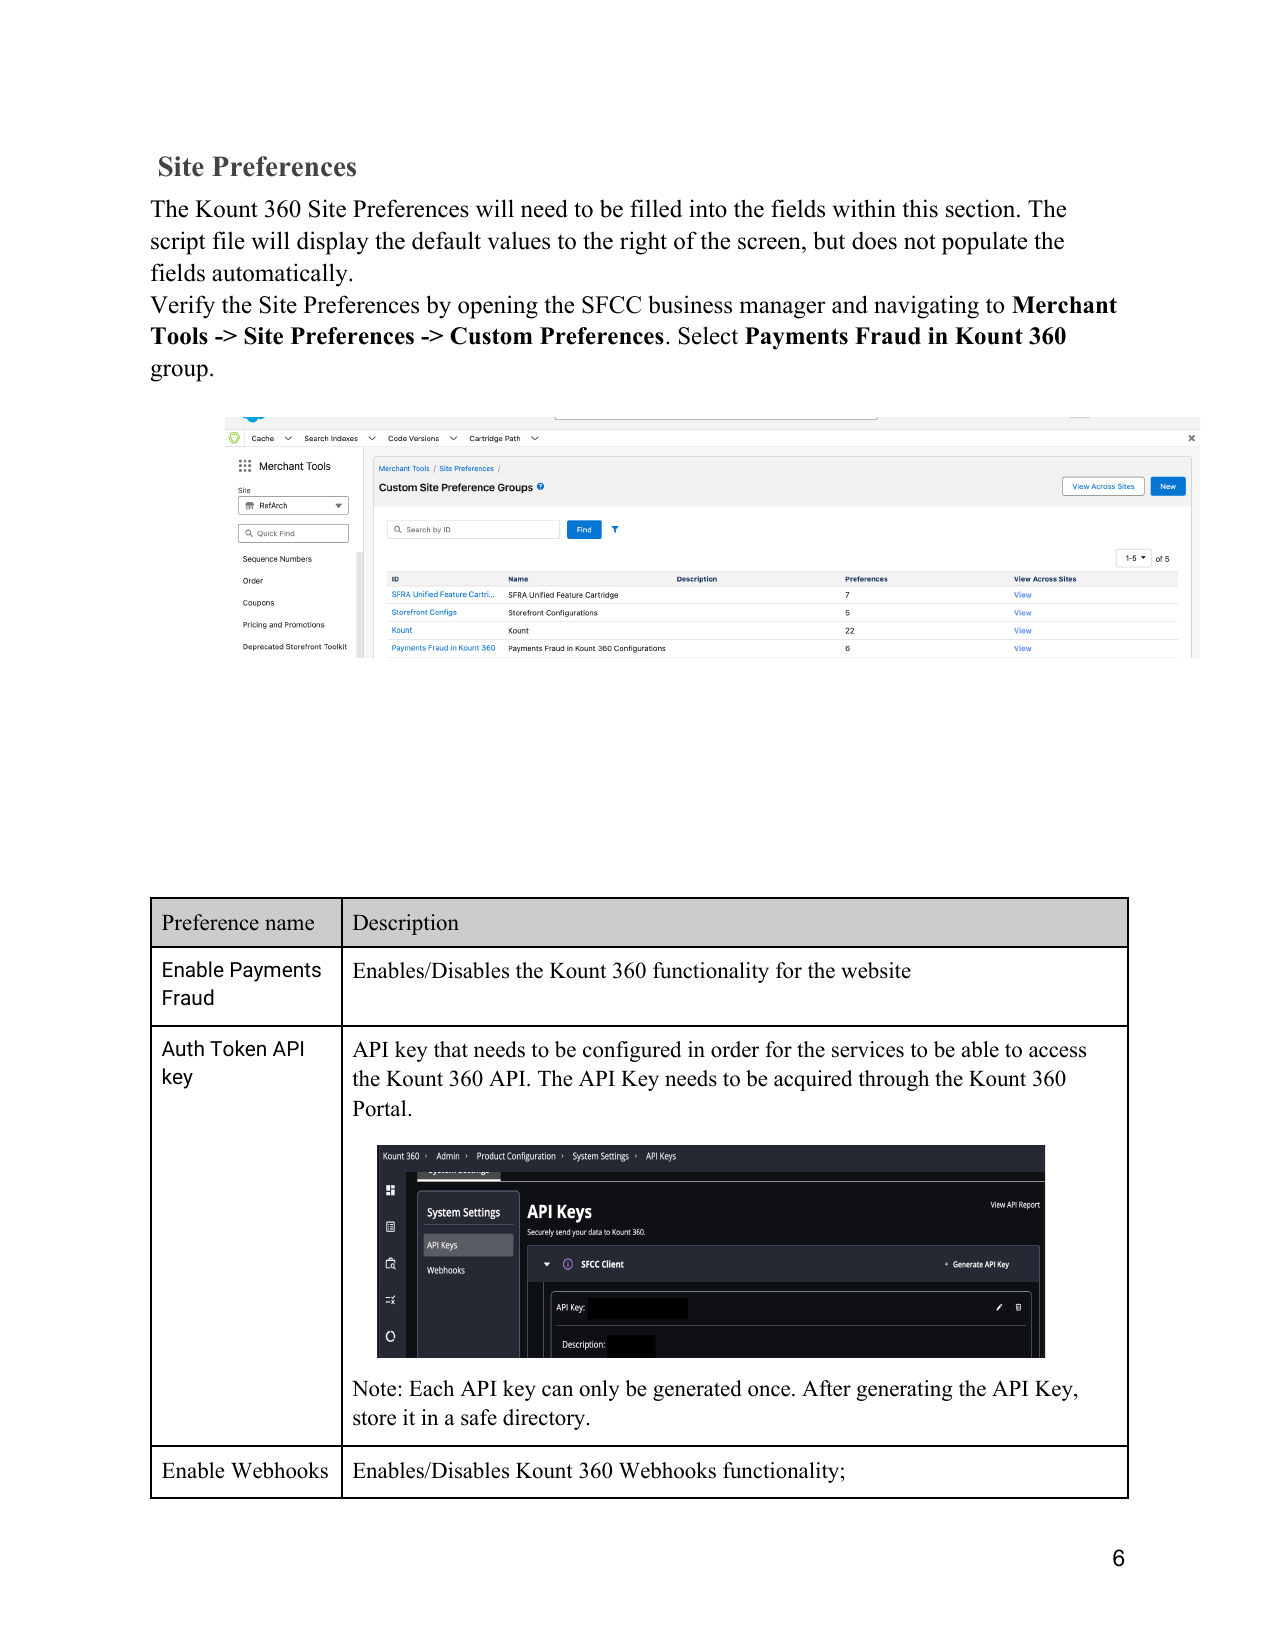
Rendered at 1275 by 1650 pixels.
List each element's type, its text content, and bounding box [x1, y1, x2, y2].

table_cell API key that needs to be configured in order for the services to be able to access the Kount 360 API. The API Key needs to be acquired through the Kount 360 Portal. Note: Each API key can only be generated once. After generating the API Key, store it in a safe directory. [343, 1027, 1127, 1445]
picture [225, 417, 1200, 658]
table_cell Enable Webhooks [152, 1447, 341, 1497]
text Verify the Site Preferences by opening the SFCC business manager and navigating to Merchant Tools -> Site Preferences -> Custom Preferences. Select Payments Fraud in Kount 360 group. [150, 291, 1125, 382]
subtitle Site Preferences [150, 150, 1125, 182]
table_header Preference name [152, 899, 341, 946]
table_cell Auth Token API key [152, 1027, 341, 1445]
table_header Description [343, 899, 1127, 946]
text The Kount 360 Site Preferences will need to be filled into the fields within this section. The script file will display the default values to the right of the screen, but does not populate the fields automatically. [150, 195, 1125, 287]
picture [377, 1145, 1046, 1358]
table_cell Enable Payments Fraud [152, 948, 341, 1025]
table_cell Enables/Disables Kount 360 Webhooks functionality; [343, 1447, 1127, 1497]
table_cell Enables/Disables the Kount 360 functionality for the website [343, 948, 1127, 1025]
